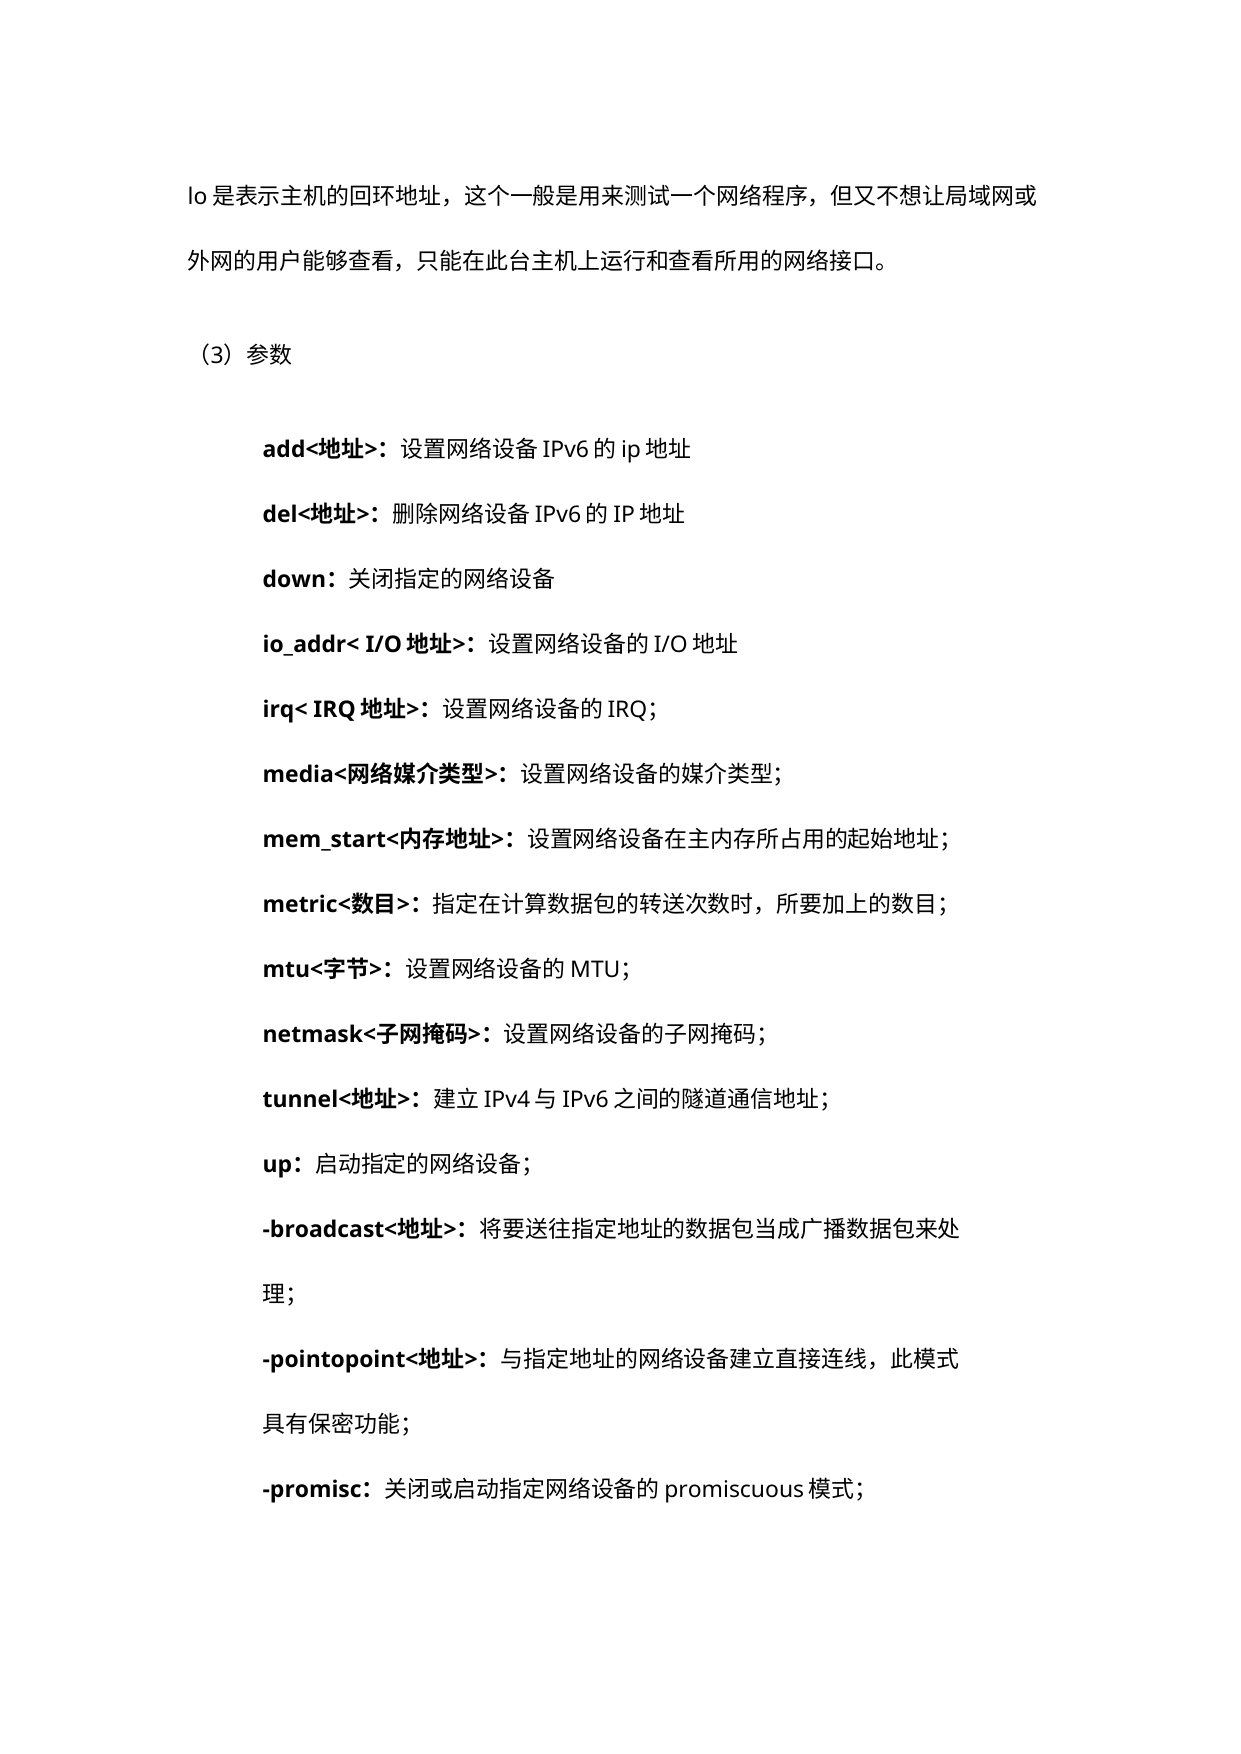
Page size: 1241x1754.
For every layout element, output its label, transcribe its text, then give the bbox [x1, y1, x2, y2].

text lo是表示主机的回环地址，这个一般是用来测试一个网络程序，但又不想让局域网或外网的用户能够查看，只能在此台主机上运行和查看所用的网络接口。 [187, 162, 1053, 292]
text （3）参数 [187, 321, 1053, 386]
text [262, 415, 978, 1520]
